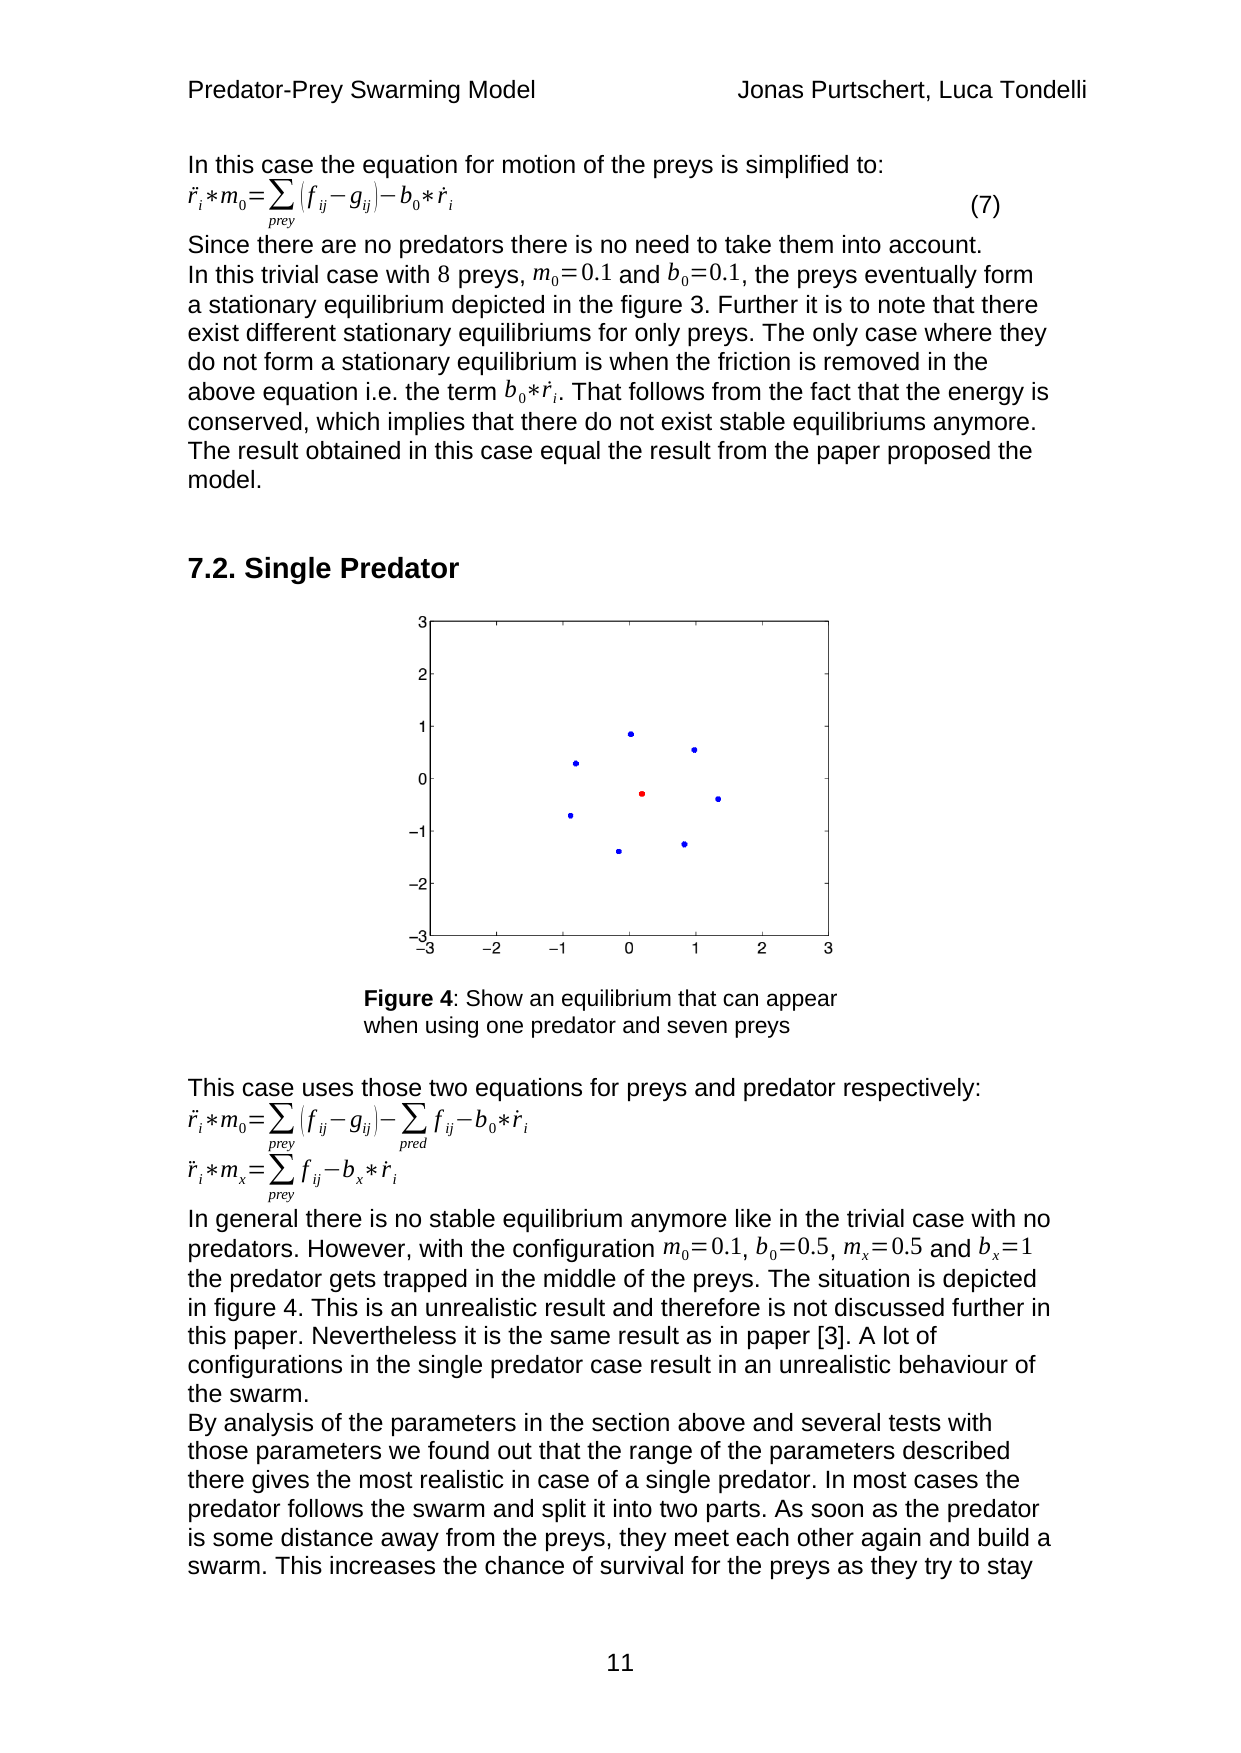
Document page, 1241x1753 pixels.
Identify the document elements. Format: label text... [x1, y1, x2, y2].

text In this case the equation for motion of the preys is simplified to: [187, 150, 1053, 179]
text This case uses those two equations for preys and predator respectively: [187, 1073, 1053, 1102]
text The result obtained in this case equal the result from the paper proposed the model. [187, 436, 1053, 493]
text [187, 1408, 1053, 1580]
text 7.2. Single Predator [187, 551, 1053, 584]
text In general there is no stable equilibrium anymore like in the trivial case with no predators. However, with the configuration , , and the predator gets trapped in the middle of the preys. The situation is depicted in figure 4. This is an unrealistic result and therefore is not discussed further in this paper. Nevertheless it is the same result as in paper [3]. A lot of configurations in the single predator case result in an unrealistic behaviour of the swarm. [187, 1204, 1053, 1408]
text (7) [187, 179, 1053, 229]
text Since there are no predators there is no need to take them into account. [187, 229, 1053, 258]
text In this trivial case with preys, and , the preys eventually form a stationary equilibrium depicted in the figure 3. Further it is to note that there exist different stationary equilibriums for only preys. The only case where they do not form a stationary equilibrium is when the friction is removed in the above equation i.e. the term . That follows from the fact that the energy is conserved, which implies that there do not exist stable equilibriums anymore. [187, 258, 1053, 436]
